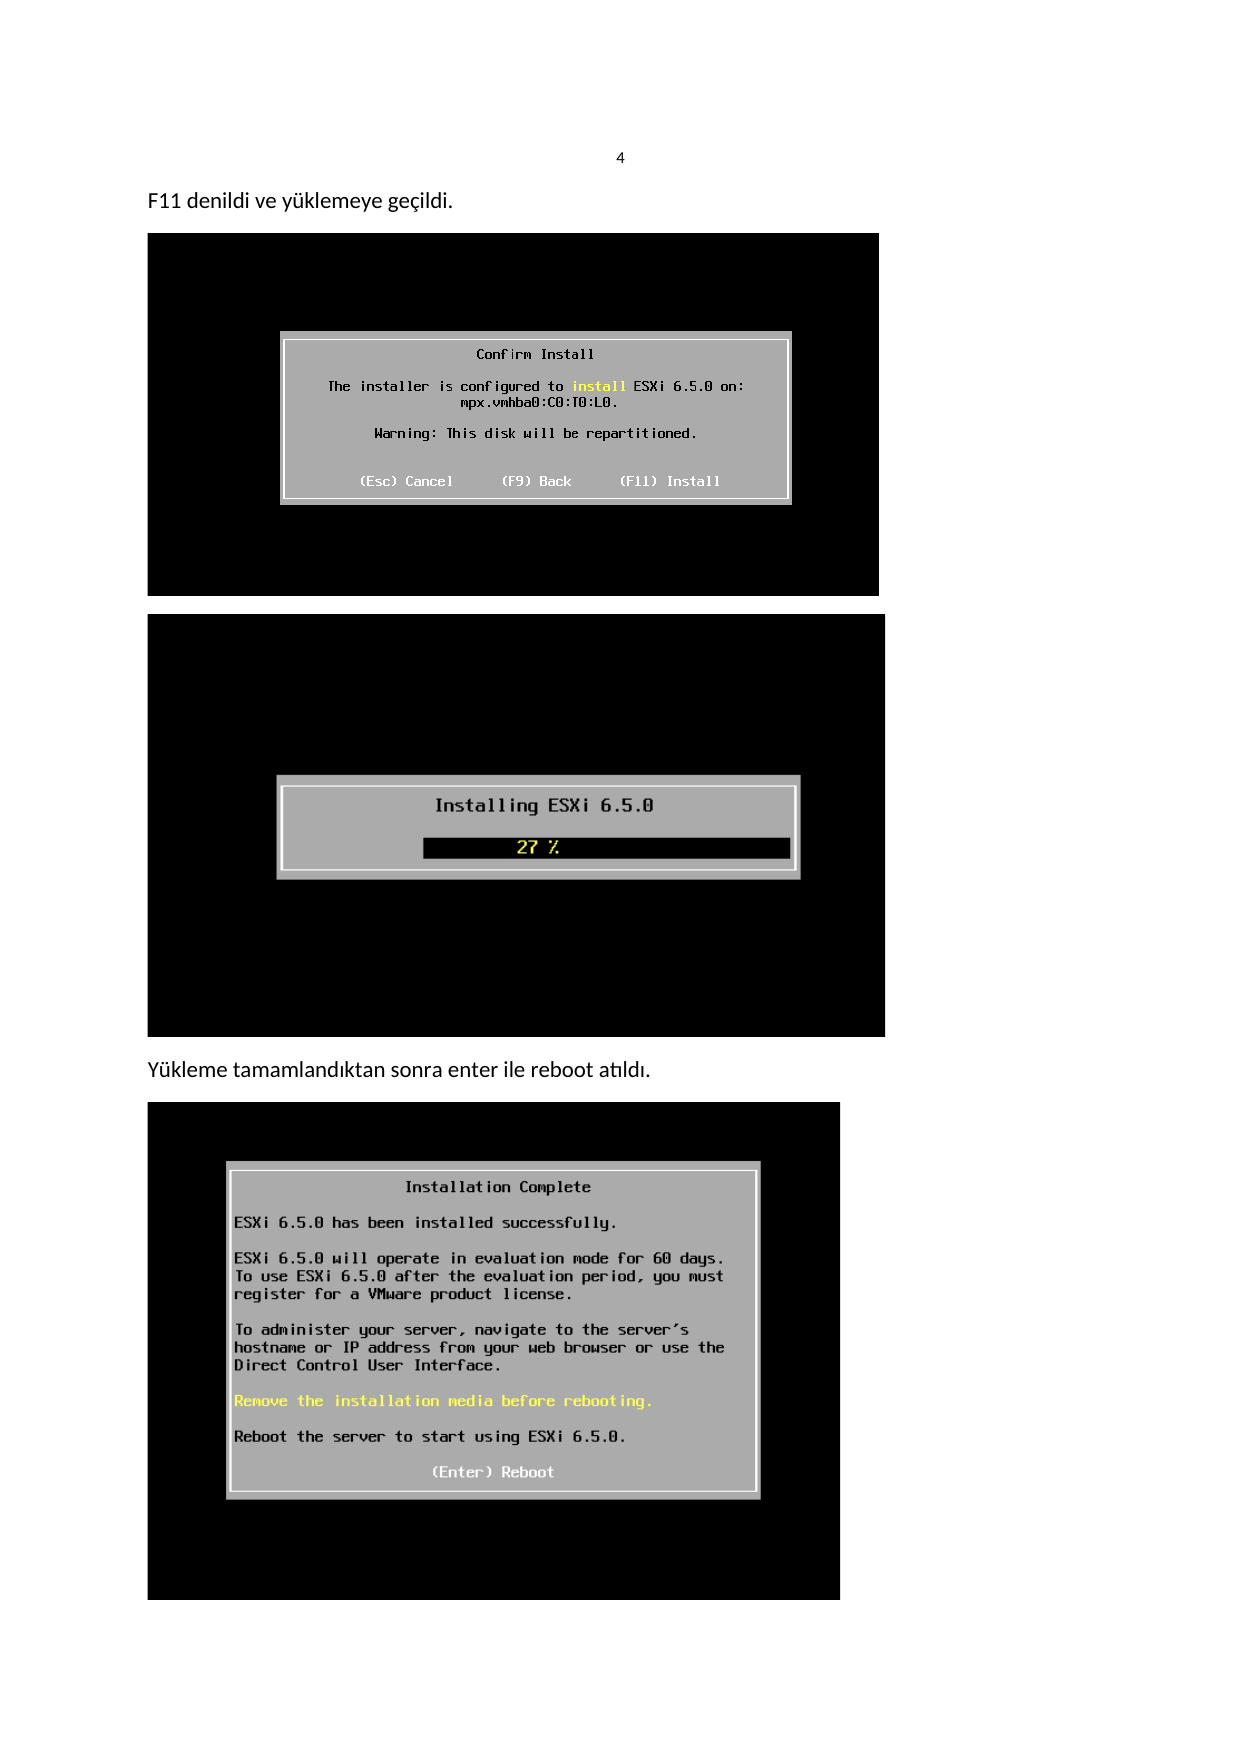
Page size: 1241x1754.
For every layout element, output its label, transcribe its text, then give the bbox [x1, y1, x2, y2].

picture [147, 233, 879, 596]
picture [147, 614, 885, 1037]
text F11 denildi ve yüklemeye geçildi. [148, 186, 1093, 214]
text 4 [148, 148, 1093, 168]
text Yükleme tamamlandıktan sonra enter ile reboot atıldı. [148, 1056, 1093, 1084]
picture [147, 1102, 841, 1600]
